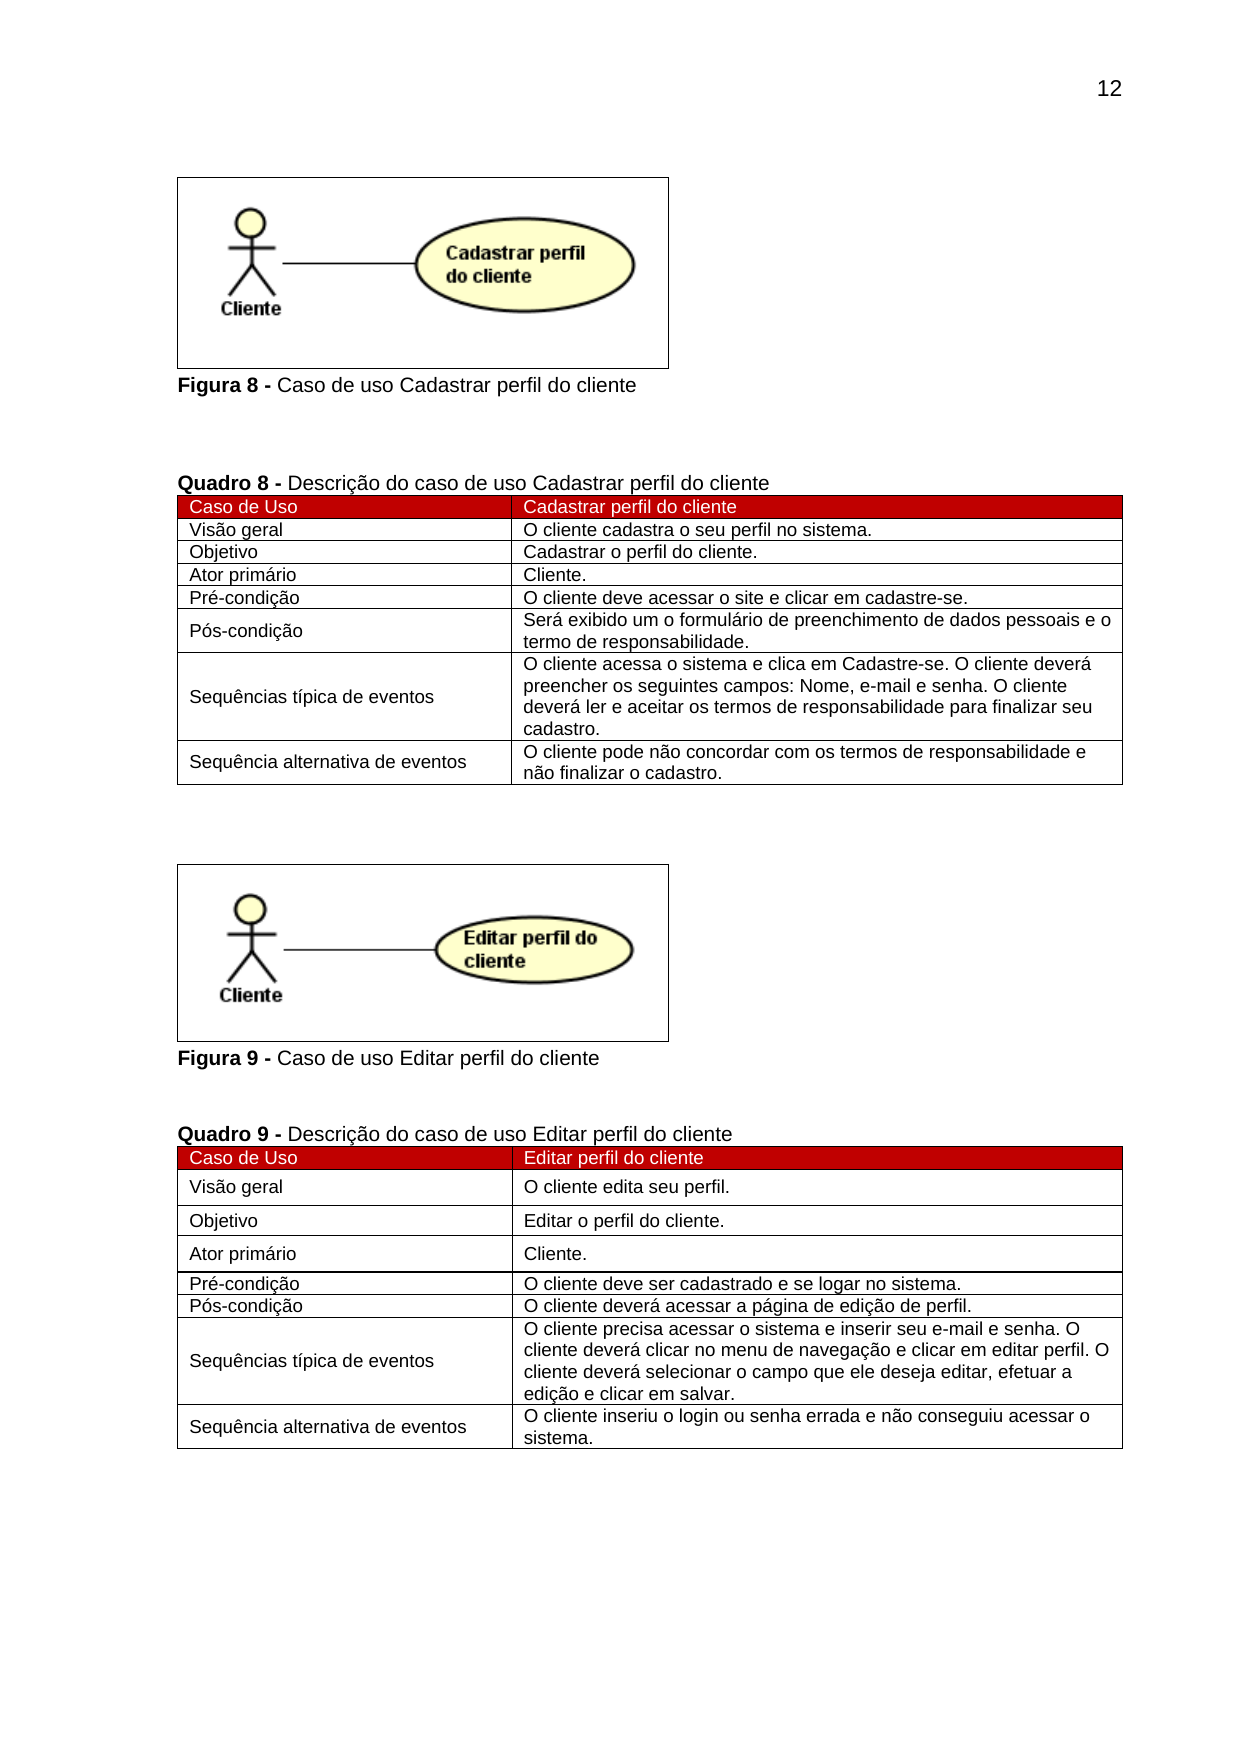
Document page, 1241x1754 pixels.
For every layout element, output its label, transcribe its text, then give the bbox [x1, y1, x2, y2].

table_cell Pré-condição [178, 1273, 512, 1294]
table_cell Sequência alternativa de eventos [178, 1405, 512, 1448]
table_cell Objetivo [178, 1206, 512, 1235]
table_header Caso de Uso [178, 496, 511, 518]
table_header Cadastrar perfil do cliente [512, 496, 1122, 518]
table_header Editar perfil do cliente [513, 1147, 1122, 1169]
table_cell O cliente acessa o sistema e clica em Cadastre-se. O cliente deverá preencher os seguintes campos: Nome, e-mail e senha. O cliente deverá ler e aceitar os termos de responsabilidade para finalizar seu cadastro. [512, 653, 1122, 739]
table_cell Ator primário [178, 1236, 512, 1271]
picture [178, 178, 668, 368]
table_cell Editar o perfil do cliente. [513, 1206, 1122, 1235]
table_cell Pós-condição [178, 1295, 512, 1317]
table_cell O cliente precisa acessar o sistema e inserir seu e-mail e senha. O cliente deverá clicar no menu de navegação e clicar em editar perfil. O cliente deverá selecionar o campo que ele deseja editar, efetuar a edição e clicar em salvar. [513, 1318, 1122, 1404]
table_cell O cliente deve ser cadastrado e se logar no sistema. [513, 1273, 1122, 1294]
text Figura - Caso de uso Editar perfil do cliente [177, 1046, 1122, 1069]
table_header Caso de Uso [178, 1147, 512, 1169]
table_cell O cliente deve acessar o site e clicar em cadastre-se. [512, 586, 1122, 608]
table_cell O cliente edita seu perfil. [513, 1170, 1122, 1204]
table_cell Sequências típica de eventos [178, 1318, 512, 1404]
text Figura - Caso de uso Cadastrar perfil do cliente [177, 373, 1122, 397]
table_cell Cliente. [513, 1236, 1122, 1271]
table_cell Sequências típica de eventos [178, 653, 511, 739]
table_cell O cliente deverá acessar a página de edição de perfil. [513, 1295, 1122, 1317]
table_cell Pré-condição [178, 586, 511, 608]
text Quadro - Descrição do caso de uso Editar perfil do cliente [177, 1122, 1122, 1146]
table_cell Visão geral [178, 1170, 512, 1204]
text Quadro - Descrição do caso de uso Cadastrar perfil do cliente [177, 471, 1122, 495]
table_cell Cadastrar o perfil do cliente. [512, 541, 1122, 563]
table_cell O cliente cadastra o seu perfil no sistema. [512, 519, 1122, 540]
table_cell O cliente pode não concordar com os termos de responsabilidade e não finalizar o cadastro. [512, 741, 1122, 784]
table_cell Sequência alternativa de eventos [178, 741, 511, 784]
table_cell Cliente. [512, 564, 1122, 585]
table_cell Pós-condição [178, 609, 511, 652]
table_cell Visão geral [178, 519, 511, 540]
table_cell O cliente inseriu o login ou senha errada e não conseguiu acessar o sistema. [513, 1405, 1122, 1448]
table_cell Será exibido um o formulário de preenchimento de dados pessoais e o termo de responsabilidade. [512, 609, 1122, 652]
picture [178, 865, 668, 1041]
table_cell Ator primário [178, 564, 511, 585]
table_cell Objetivo [178, 541, 511, 563]
